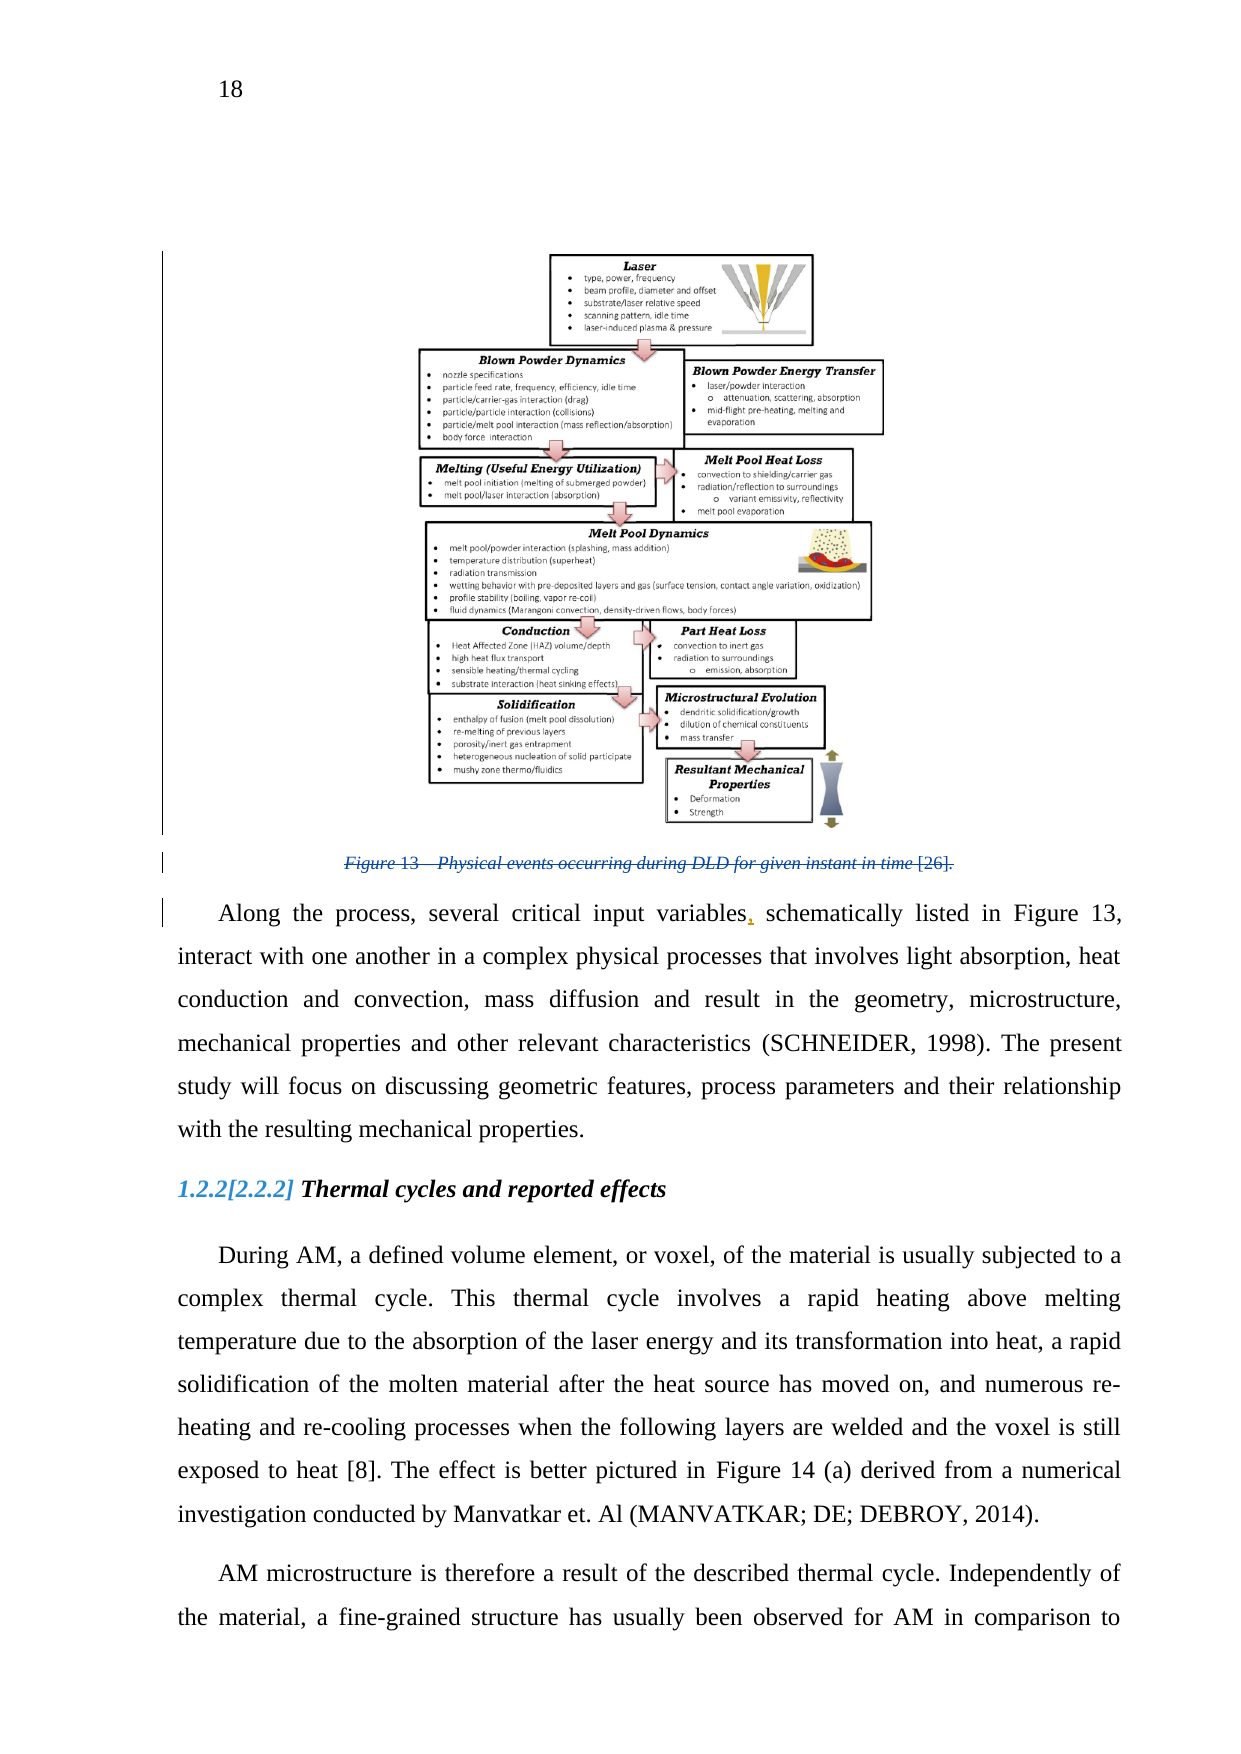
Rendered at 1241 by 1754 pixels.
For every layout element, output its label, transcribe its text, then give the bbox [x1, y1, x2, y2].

text During AM, a defined volume element, or voxel, of the material is usually subjected to a complex thermal cycle. This thermal cycle involves a rapid heating above melting temperature due to the absorption of the laser energy and its transformation into heat, a rapid solidification of the molten material after the heat source has moved on, and numerous re-heating and re-cooling processes when the following layers are welded and the voxel is still exposed to heat [8]. The effect is better pictured in (a) derived from a numerical investigation conducted by Manvatkar et. Al (MANVATKAR; DE; DEBROY, 2014). [177, 1240, 1122, 1527]
subtitle Thermal cycles and reported effects [177, 1174, 1122, 1202]
text Along the process, several critical input variables schematically listed in , interact with one another in a complex physical processes that involves light absorption, heat conduction and convection, mass diffusion and result in the geometry, microstructure, mechanical properties and other relevant characteristics (SCHNEIDER, 1998). The present study will focus on discussing geometric features, process parameters and their relationship with the resulting mechanical properties. [177, 898, 1122, 1143]
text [177, 1558, 1122, 1630]
picture [396, 250, 904, 836]
